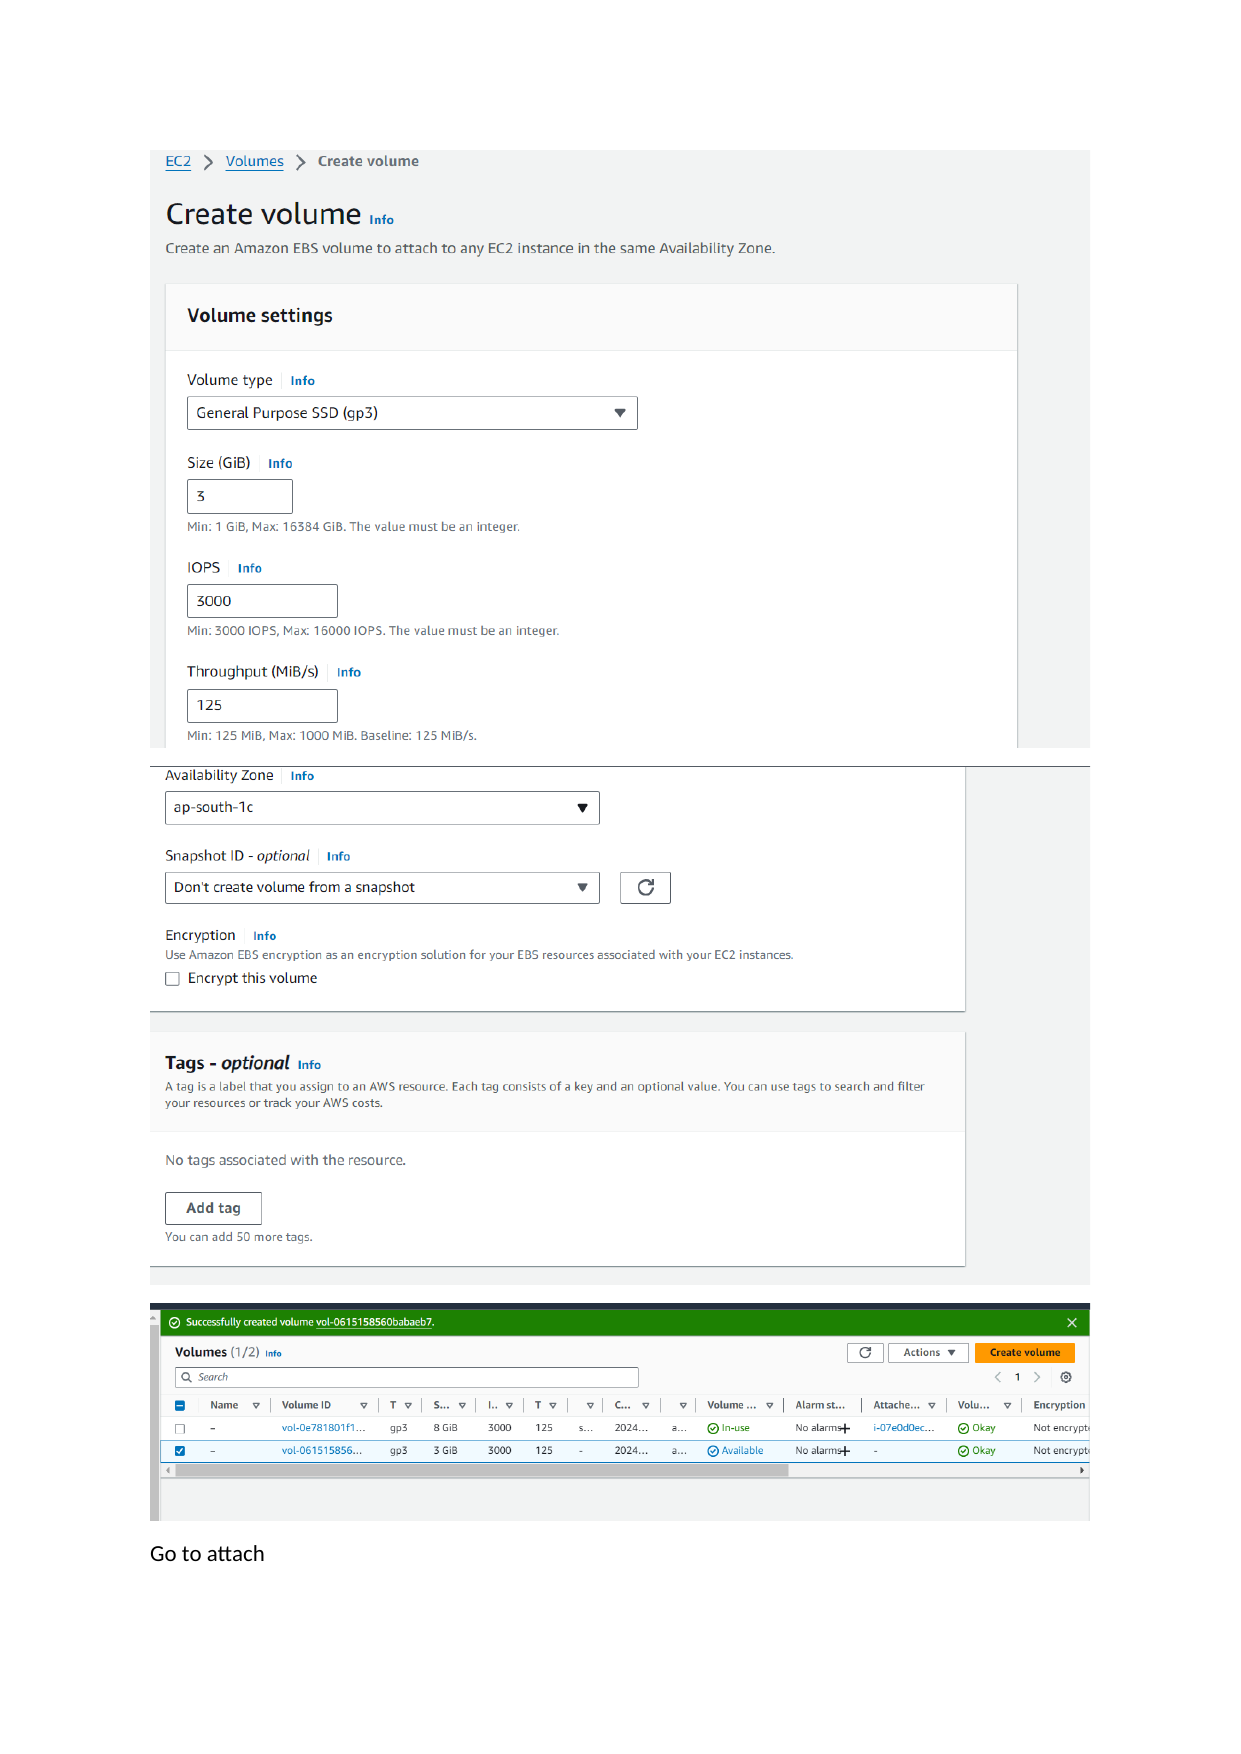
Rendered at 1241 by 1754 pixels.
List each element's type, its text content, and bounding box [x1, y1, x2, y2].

picture [150, 1303, 1091, 1521]
picture [150, 150, 1091, 748]
picture [150, 766, 1091, 1285]
text Go to attach [150, 1539, 1090, 1567]
